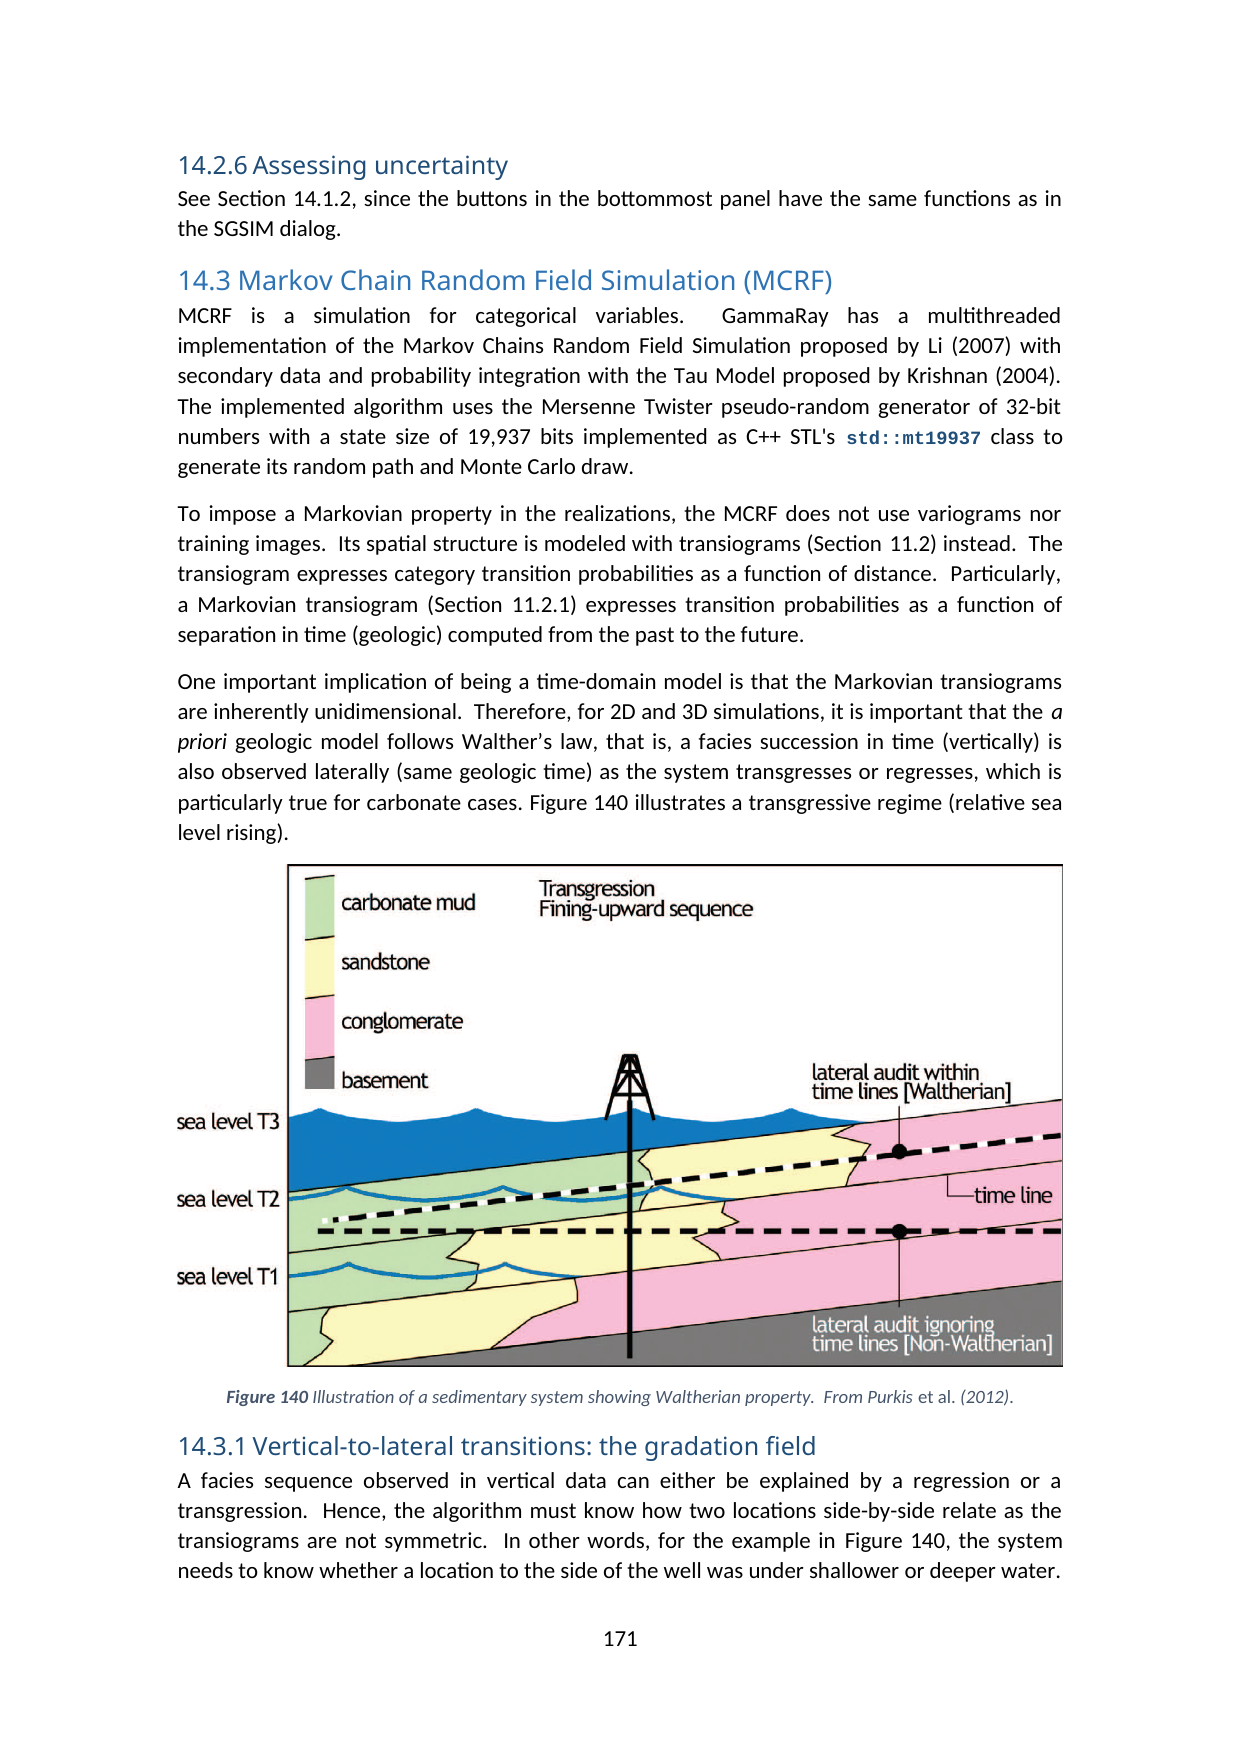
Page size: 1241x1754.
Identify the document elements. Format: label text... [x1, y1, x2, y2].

text A facies sequence observed in vertical data can either be explained by a regression or a transgression. Hence, the algorithm must know how two locations side-by-side relate as the transiograms are not symmetric. In other words, for the example in Figure 140, the system needs to know whether a location to the side of the well was under shallower or deeper water. [177, 1466, 1063, 1584]
text To impose a Markovian property in the realizations, the MCRF does not use variograms nor training images. Its spatial structure is modeled with transiograms (Section 11.2) instead. The transiogram expresses category transition probabilities as a function of distance. Particularly, a Markovian transiogram (Section 11.2.1) expresses transition probabilities as a function of separation in time (geologic) computed from the past to the future. [177, 499, 1063, 648]
text Figure 140 Illustration of a sedimentary system showing Waltherian property. From Purkis et al. (2012). [177, 1385, 1063, 1408]
text One important implication of being a time-domain model is that the Markovian transiograms are inherently unidimensional. Therefore, for 2D and 3D simulations, it is important that the a priori geologic model follows Walther’s law, that is, a facies succession in time (vertically) is also observed laterally (same geologic time) as the system transgresses or regresses, which is particularly true for carbonate cases. Figure 140 illustrates a transgressive regime (relative sea level rising). [177, 667, 1063, 846]
subtitle Assessing uncertainty [177, 148, 1063, 182]
text See Section 14.1.2, since the buttons in the bottommost panel have the same functions as in the SGSIM dialog. [177, 184, 1063, 243]
subtitle Vertical-to-lateral transitions: the gradation field [177, 1429, 1063, 1463]
subtitle Markov Chain Random Field Simulation (MCRF) [177, 261, 1063, 298]
text MCRF is a simulation for categorical variables. GammaRay has a multithreaded implementation of the Markov Chains Random Field Simulation proposed by Li (2007) with secondary data and probability integration with the Tau Model proposed by Krishnan (2004). The implemented algorithm uses the Mersenne Twister pseudo-random generator of 32-bit numbers with a state size of 19,937 bits implemented as C++ STL's std::mt19937 class to generate its random path and Monte Carlo draw. [177, 301, 1063, 480]
